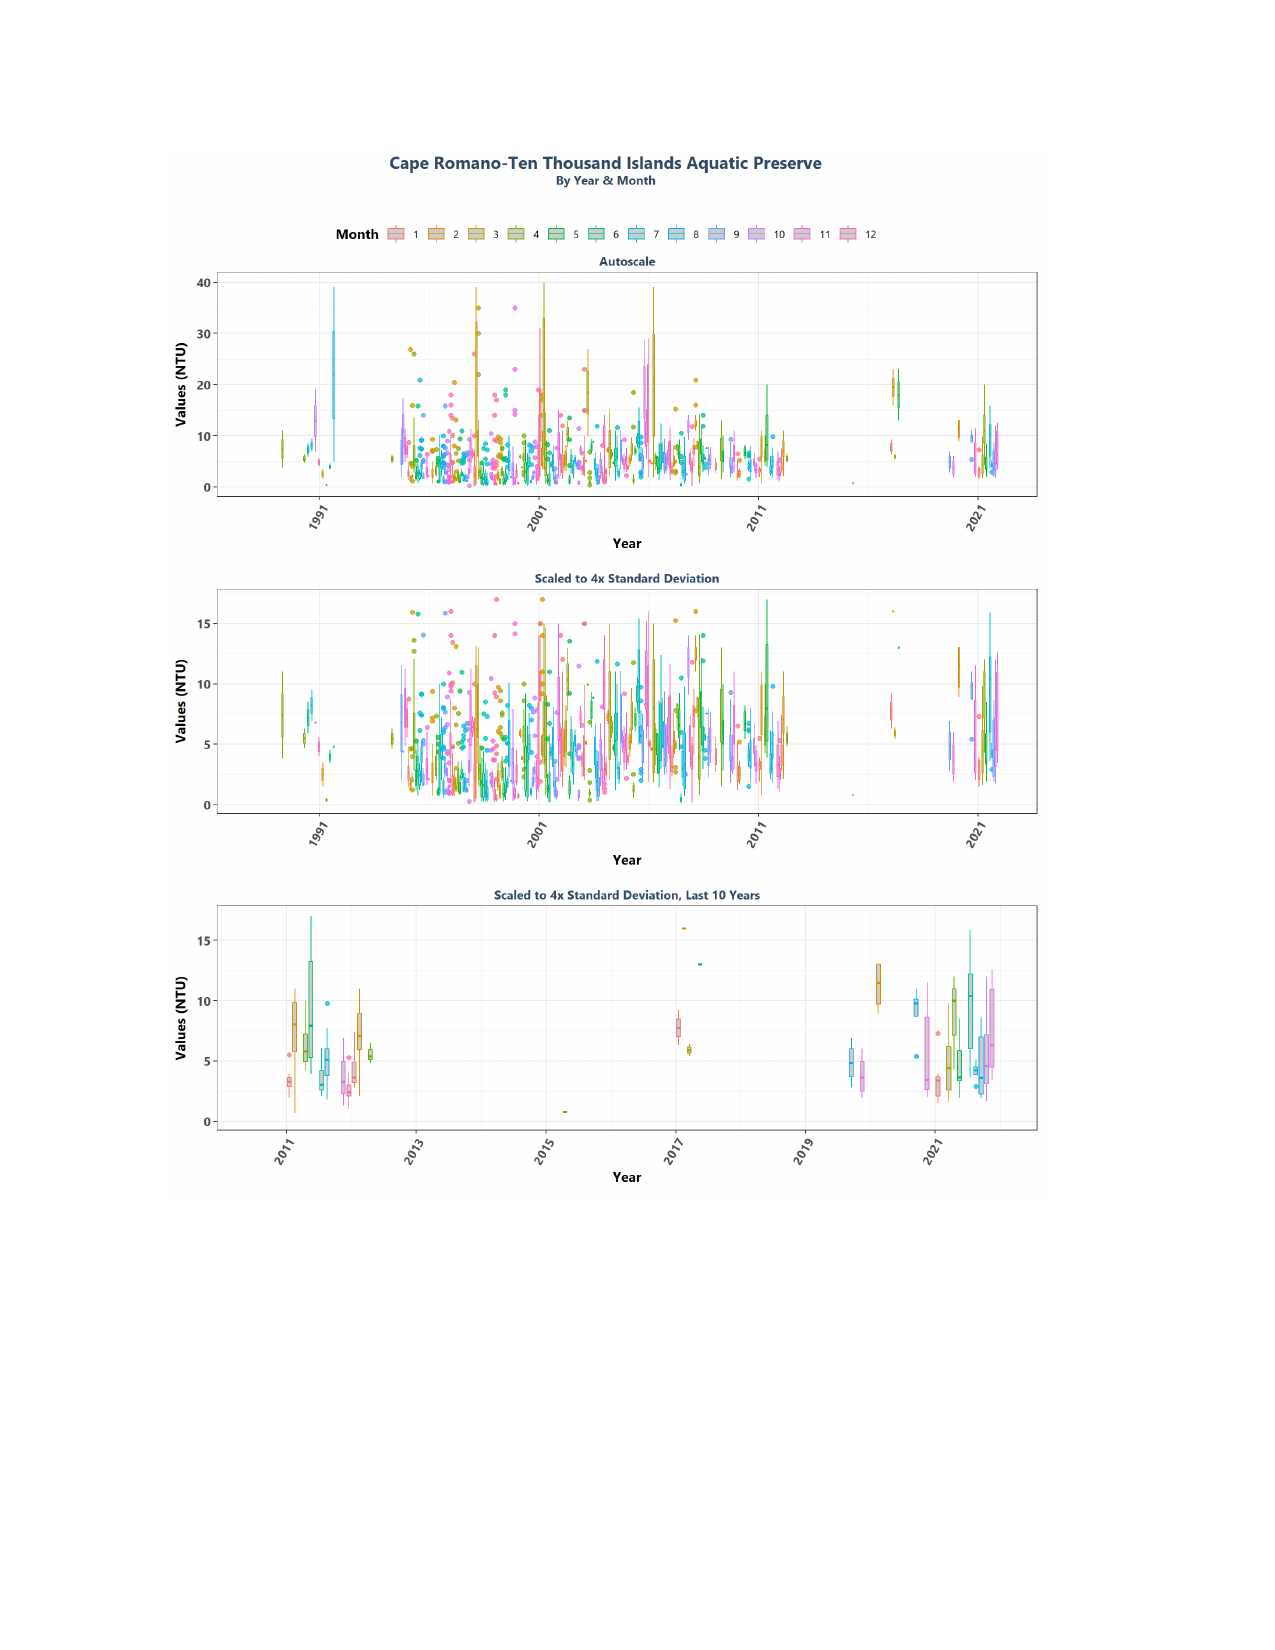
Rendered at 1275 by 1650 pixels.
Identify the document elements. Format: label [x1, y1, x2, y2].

picture [168, 150, 1044, 1200]
